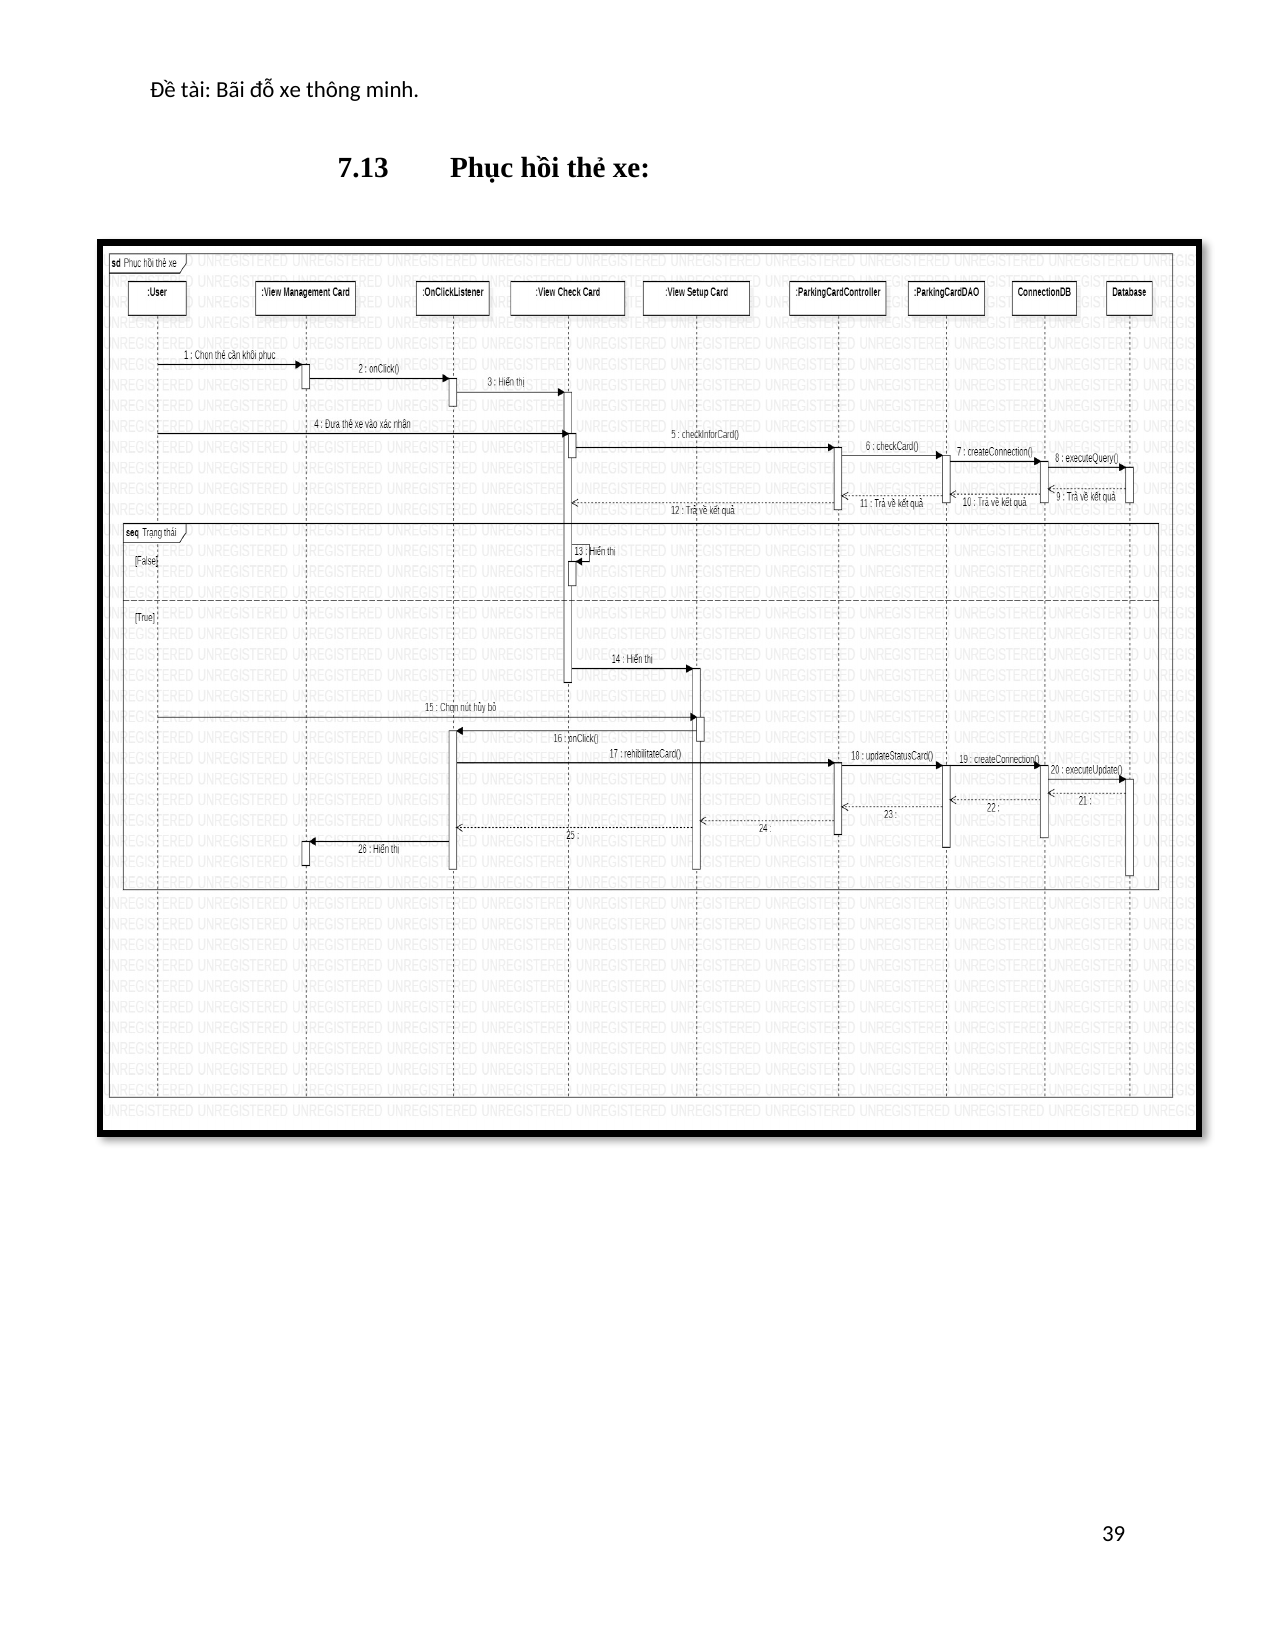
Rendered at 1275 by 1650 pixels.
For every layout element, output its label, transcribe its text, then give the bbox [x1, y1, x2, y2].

picture [103, 246, 1196, 1130]
text Phục hồi thẻ xe: [337, 150, 1125, 183]
